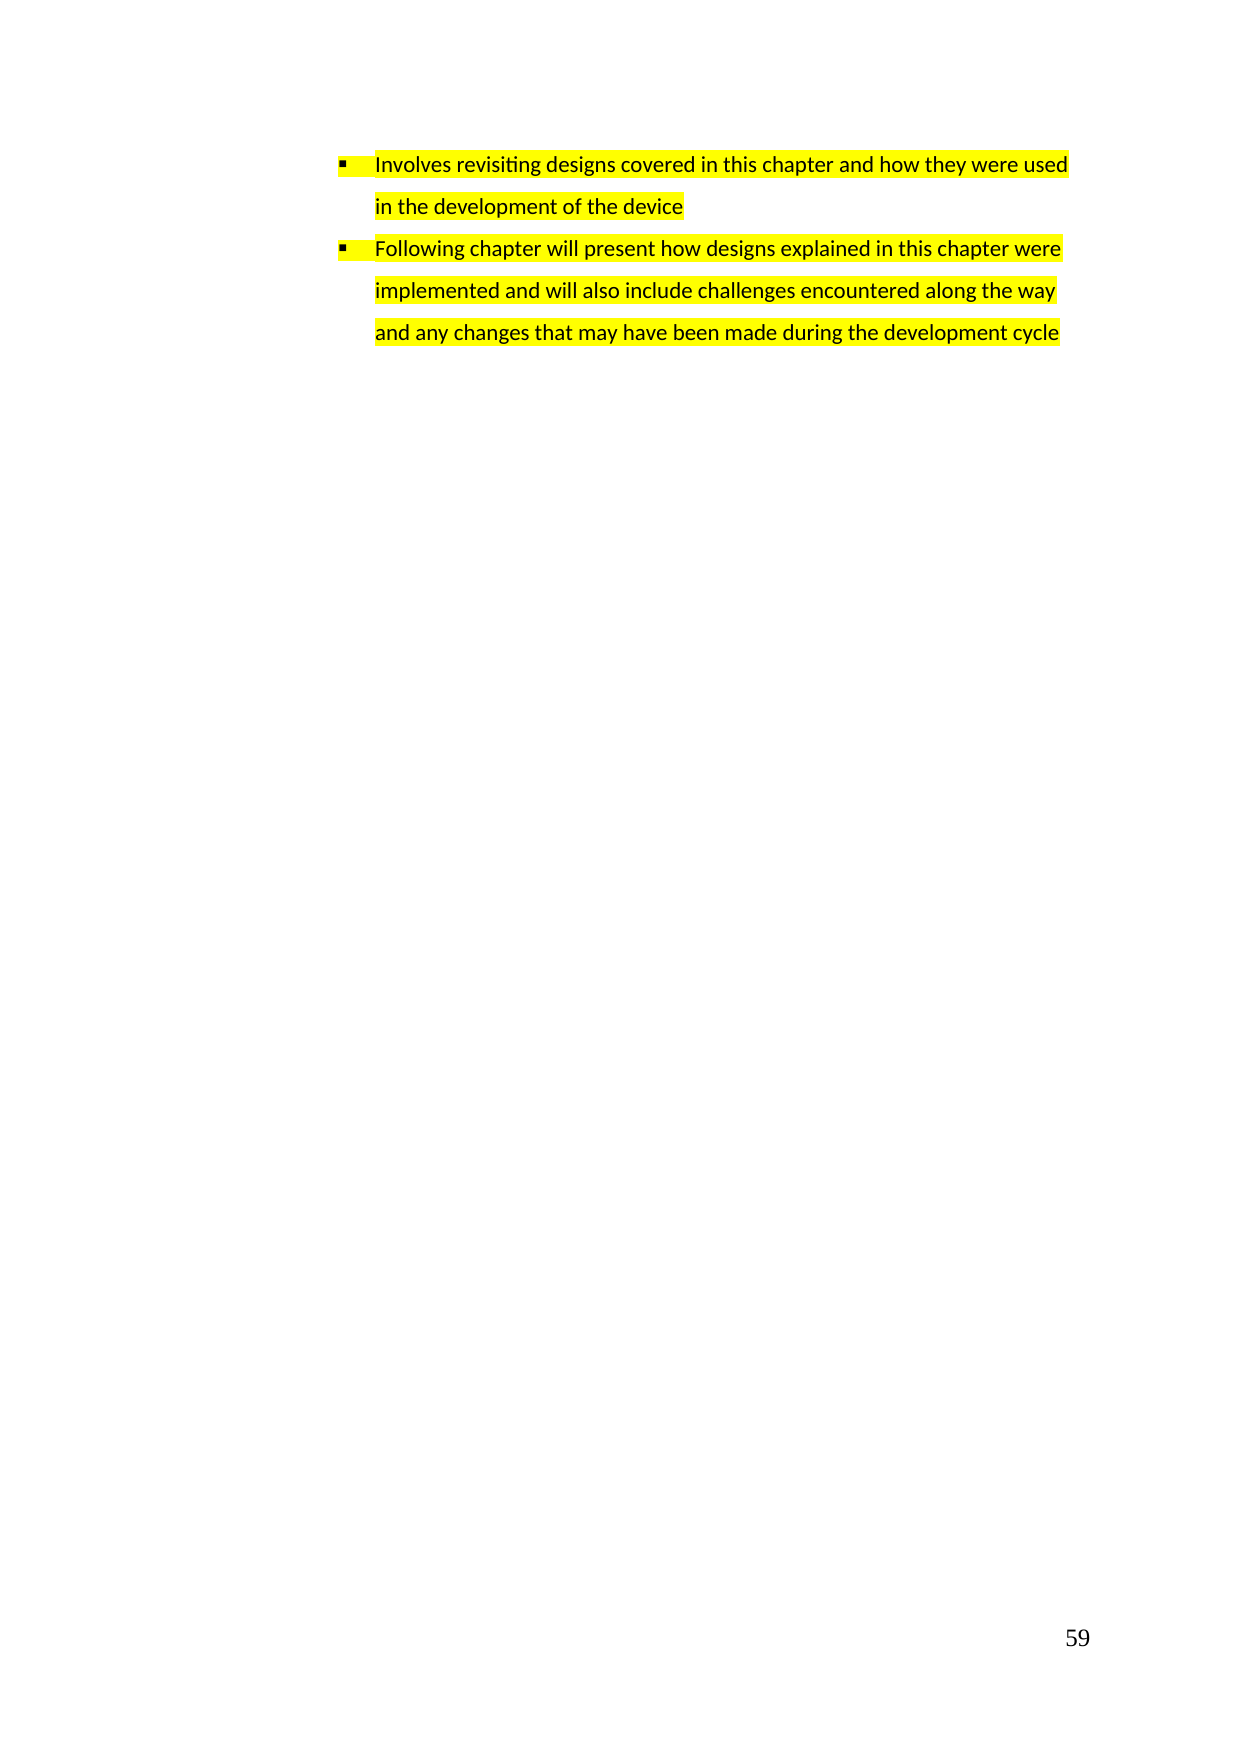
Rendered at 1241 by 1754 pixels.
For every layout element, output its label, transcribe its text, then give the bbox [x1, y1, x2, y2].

list Involves revisiting designs covered in this chapter and how they were used in the development of the device [337, 150, 1090, 220]
list Following chapter will present how designs explained in this chapter were implemented and will also include challenges encountered along the way and any changes that may have been made during the development cycle [337, 234, 1090, 346]
